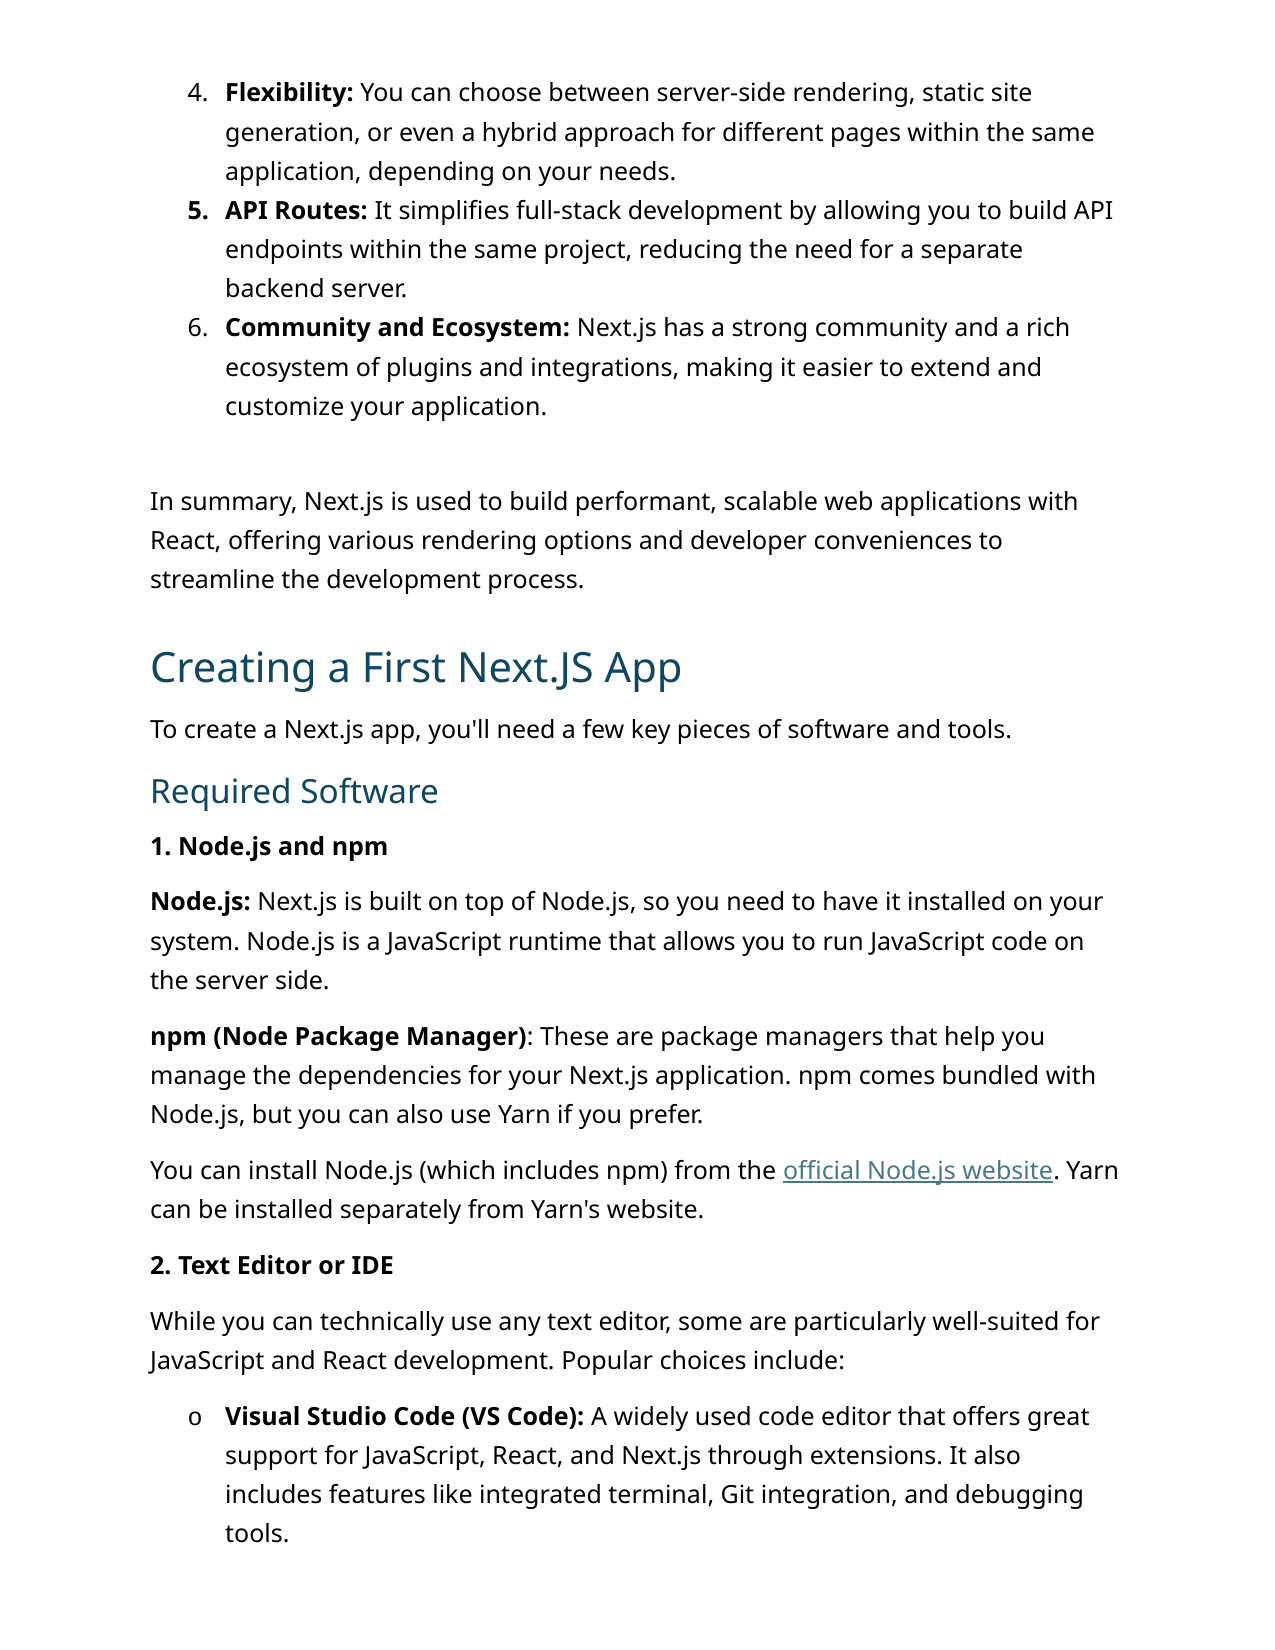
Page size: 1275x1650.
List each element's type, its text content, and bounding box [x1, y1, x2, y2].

list Flexibility: You can choose between server-side rendering, static site generation, or even a hybrid approach for different pages within the same application, depending on your needs. [187, 75, 1125, 187]
text To create a Next.js app, you'll need a few key pieces of software and tools. [150, 712, 1125, 746]
list API Routes: It simplifies full-stack development by allowing you to build API endpoints within the same project, reducing the need for a separate backend server. [187, 192, 1125, 305]
subtitle Required Software [150, 768, 1125, 813]
text In summary, Next.js is used to build performant, scalable web applications with React, offering various rendering options and developer conveniences to streamline the development process. [150, 483, 1125, 596]
text npm (Node Package Manager): These are package managers that help you manage the dependencies for your Next.js application. npm comes bundled with Node.js, but you can also use Yarn if you prefer. [150, 1018, 1125, 1131]
list Community and Ecosystem: Next.js has a strong community and a rich ecosystem of plugins and integrations, making it easier to extend and customize your application. [187, 310, 1125, 422]
text While you can technically use any text editor, some are particularly well-suited for JavaScript and React development. Popular choices include: [150, 1303, 1125, 1376]
text 2. Text Editor or IDE [150, 1247, 1125, 1281]
text 1. Node.js and npm [150, 828, 1125, 862]
text Node.js: Next.js is built on top of Node.js, so you need to have it installed on your system. Node.js is a JavaScript runtime that allows you to run JavaScript code on the server side. [150, 884, 1125, 996]
subtitle Creating a First Next.JS App [150, 638, 1125, 695]
list Visual Studio Code (VS Code): A widely used code editor that offers great support for JavaScript, React, and Next.js through extensions. It also includes features like integrated terminal, Git integration, and debugging tools. [187, 1398, 1125, 1550]
text You can install Node.js (which includes npm) from the official Node.js website. Yarn can be installed separately from Yarn's website. [150, 1152, 1125, 1226]
